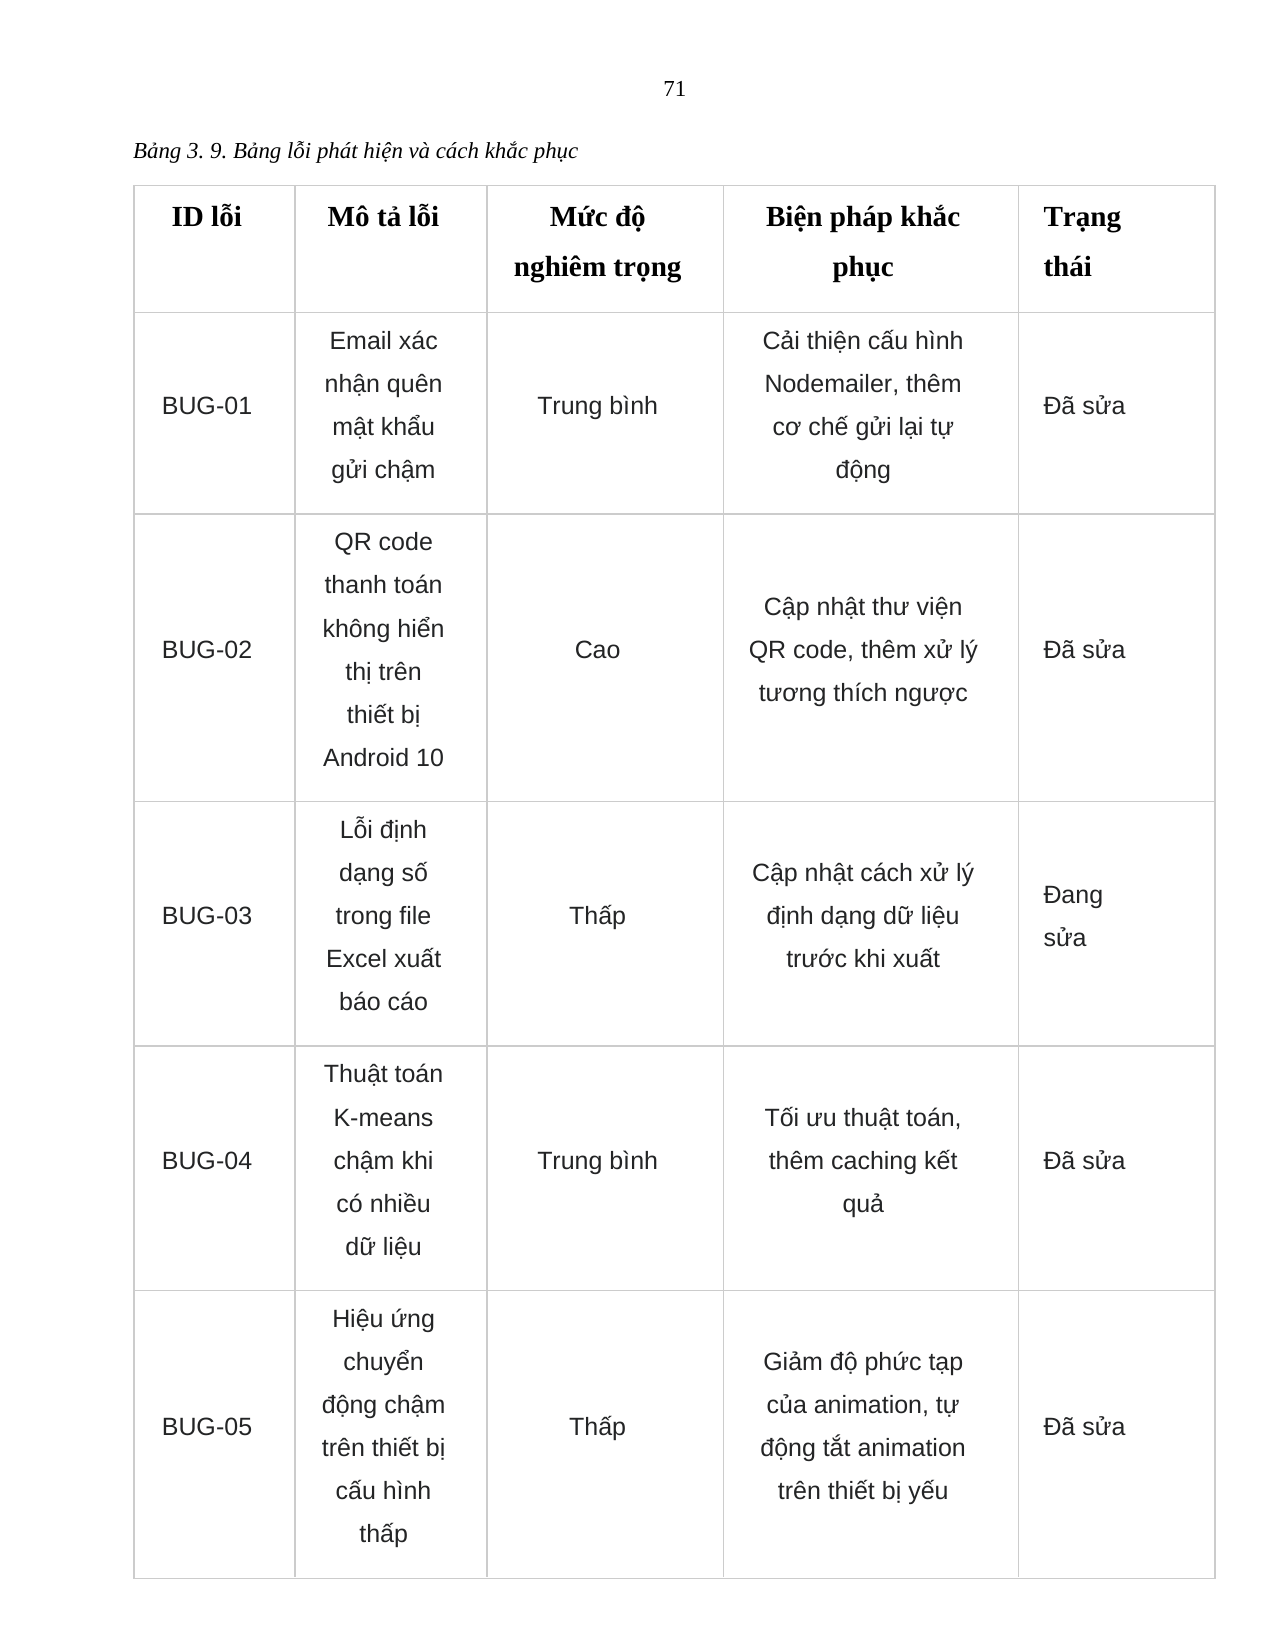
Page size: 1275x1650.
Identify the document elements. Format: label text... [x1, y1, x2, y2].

table_cell QR code thanh toán không hiển thị trên thiết bị Android 10 [296, 515, 486, 801]
table_cell Đã sửa [1019, 313, 1214, 513]
table_header Mức độ nghiêm trọng [488, 186, 723, 312]
table_header ID lỗi [135, 186, 294, 312]
table_header Mô tả lỗi [296, 186, 486, 312]
table_cell Lỗi định dạng số trong file Excel xuất báo cáo [296, 802, 486, 1045]
table_cell Cao [488, 515, 723, 801]
table_cell Cập nhật cách xử lý định dạng dữ liệu trước khi xuất [724, 802, 1018, 1045]
table_cell BUG-03 [135, 802, 294, 1045]
table_cell Trung bình [488, 313, 723, 513]
table_cell Đang sửa [1019, 802, 1214, 1045]
table_cell Đã sửa [1019, 515, 1214, 801]
table_cell Email xác nhận quên mật khẩu gửi chậm [296, 313, 486, 513]
table_header Trạng thái [1019, 186, 1214, 312]
table_cell Thuật toán K-means chậm khi có nhiều dữ liệu [296, 1047, 486, 1290]
table_cell Hiệu ứng chuyển động chậm trên thiết bị cấu hình thấp [296, 1291, 486, 1577]
table_cell Cải thiện cấu hình Nodemailer, thêm cơ chế gửi lại tự động [724, 313, 1018, 513]
table_header Biện pháp khắc phục [724, 186, 1018, 312]
table_cell Giảm độ phức tạp của animation, tự động tắt animation trên thiết bị yếu [724, 1291, 1018, 1577]
table_cell Đã sửa [1019, 1047, 1214, 1290]
table_cell Thấp [488, 1291, 723, 1577]
table_cell Đã sửa [1019, 1291, 1214, 1577]
table_cell Tối ưu thuật toán, thêm caching kết quả [724, 1047, 1018, 1290]
table_cell BUG-02 [135, 515, 294, 801]
table_cell BUG-01 [135, 313, 294, 513]
table_cell Cập nhật thư viện QR code, thêm xử lý tương thích ngược [724, 515, 1018, 801]
text Bảng 3. 9. Bảng lỗi phát hiện và cách khắc phục [133, 138, 1216, 164]
table_cell BUG-05 [135, 1291, 294, 1577]
table_cell BUG-04 [135, 1047, 294, 1290]
table_cell Trung bình [488, 1047, 723, 1290]
table_cell Thấp [488, 802, 723, 1045]
